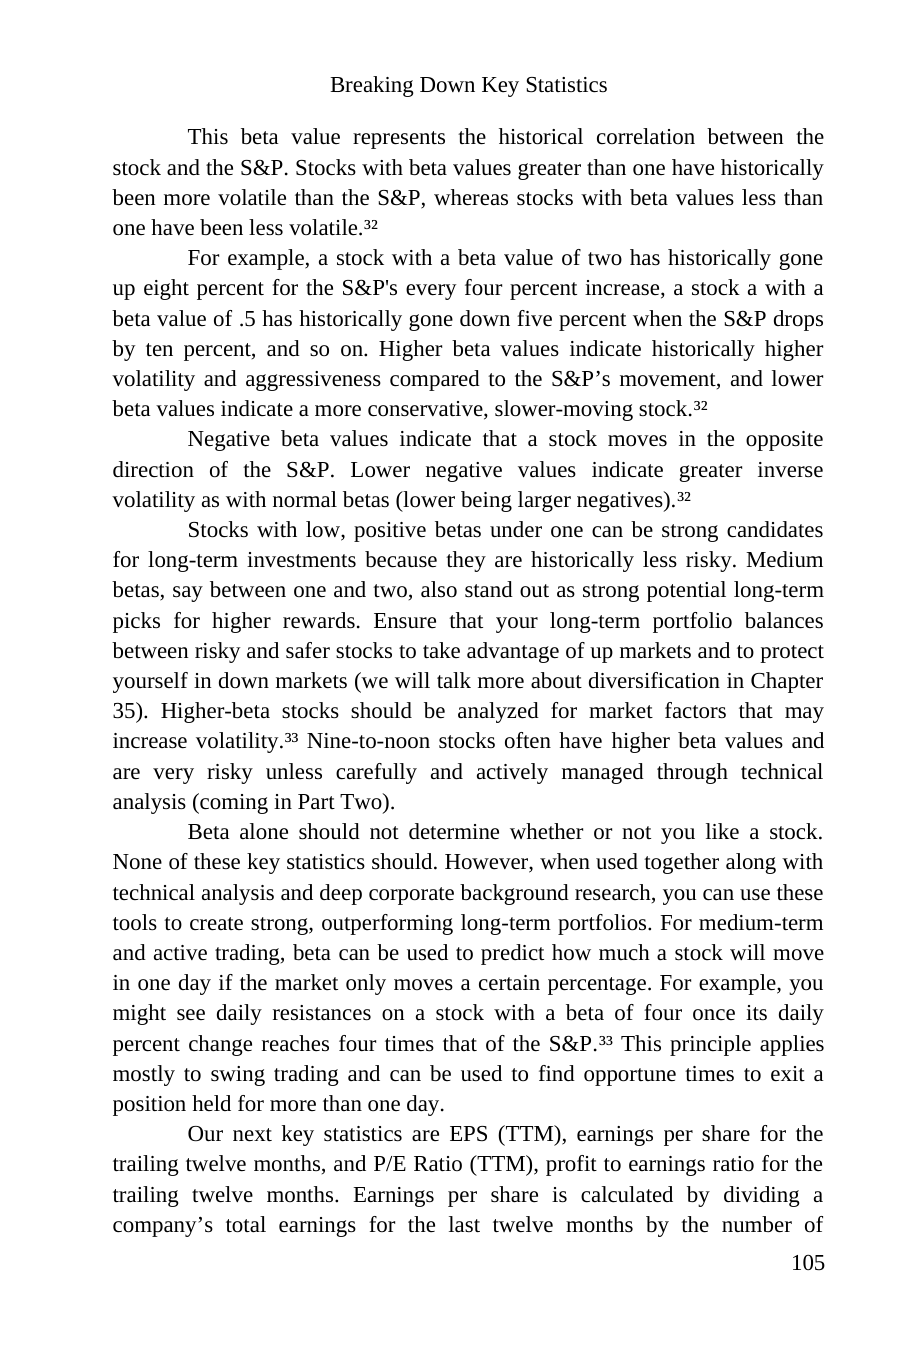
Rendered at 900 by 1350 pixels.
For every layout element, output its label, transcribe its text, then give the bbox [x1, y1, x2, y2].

text Negative beta values indicate that a stock moves in the opposite direction of the S&P. Lower negative values indicate greater inverse volatility as with normal betas (lower being larger negatives).³² [112, 426, 825, 512]
text Beta alone should not determine whether or not you like a stock. None of these key statistics should. However, when used together along with technical analysis and deep corporate background research, you can use these tools to create strong, outperforming long-term portfolios. For medium-term and active trading, beta can be used to predict how much a stock will move in one day if the market only moves a certain percentage. For example, you might see daily resistances on a stock with a beta of four once its daily percent change reaches four times that of the S&P.³³ This principle applies mostly to swing trading and can be used to find opportune times to exit a position held for more than one day. [112, 818, 825, 1116]
text This beta value represents the historical correlation between the stock and the S&P. Stocks with beta values greater than one have historically been more volatile than the S&P, whereas stocks with beta values less than one have been less volatile.³² [112, 123, 825, 240]
text For example, a stock with a beta value of two has historically gone up eight percent for the S&P's every four percent increase, a stock a with a beta value of .5 has historically gone down five percent when the S&P drops by ten percent, and so on. Higher beta values indicate historically higher volatility and aggressiveness compared to the S&P’s movement, and lower beta values indicate a more conservative, slower-moving stock.³² [112, 244, 825, 422]
text Stocks with low, positive betas under one can be strong candidates for long-term investments because they are historically less risky. Medium betas, say between one and two, also stand out as strong potential long-term picks for higher rewards. Ensure that your long-term portfolio balances between risky and safer stocks to take advantage of up markets and to protect yourself in down markets (we will talk more about diversification in Chapter 35). Higher-beta stocks should be analyzed for market factors that may increase volatility.³³ Nine-to-noon stocks often have higher beta values and are very risky unless carefully and actively managed through technical analysis (coming in Part Two). [112, 516, 825, 814]
